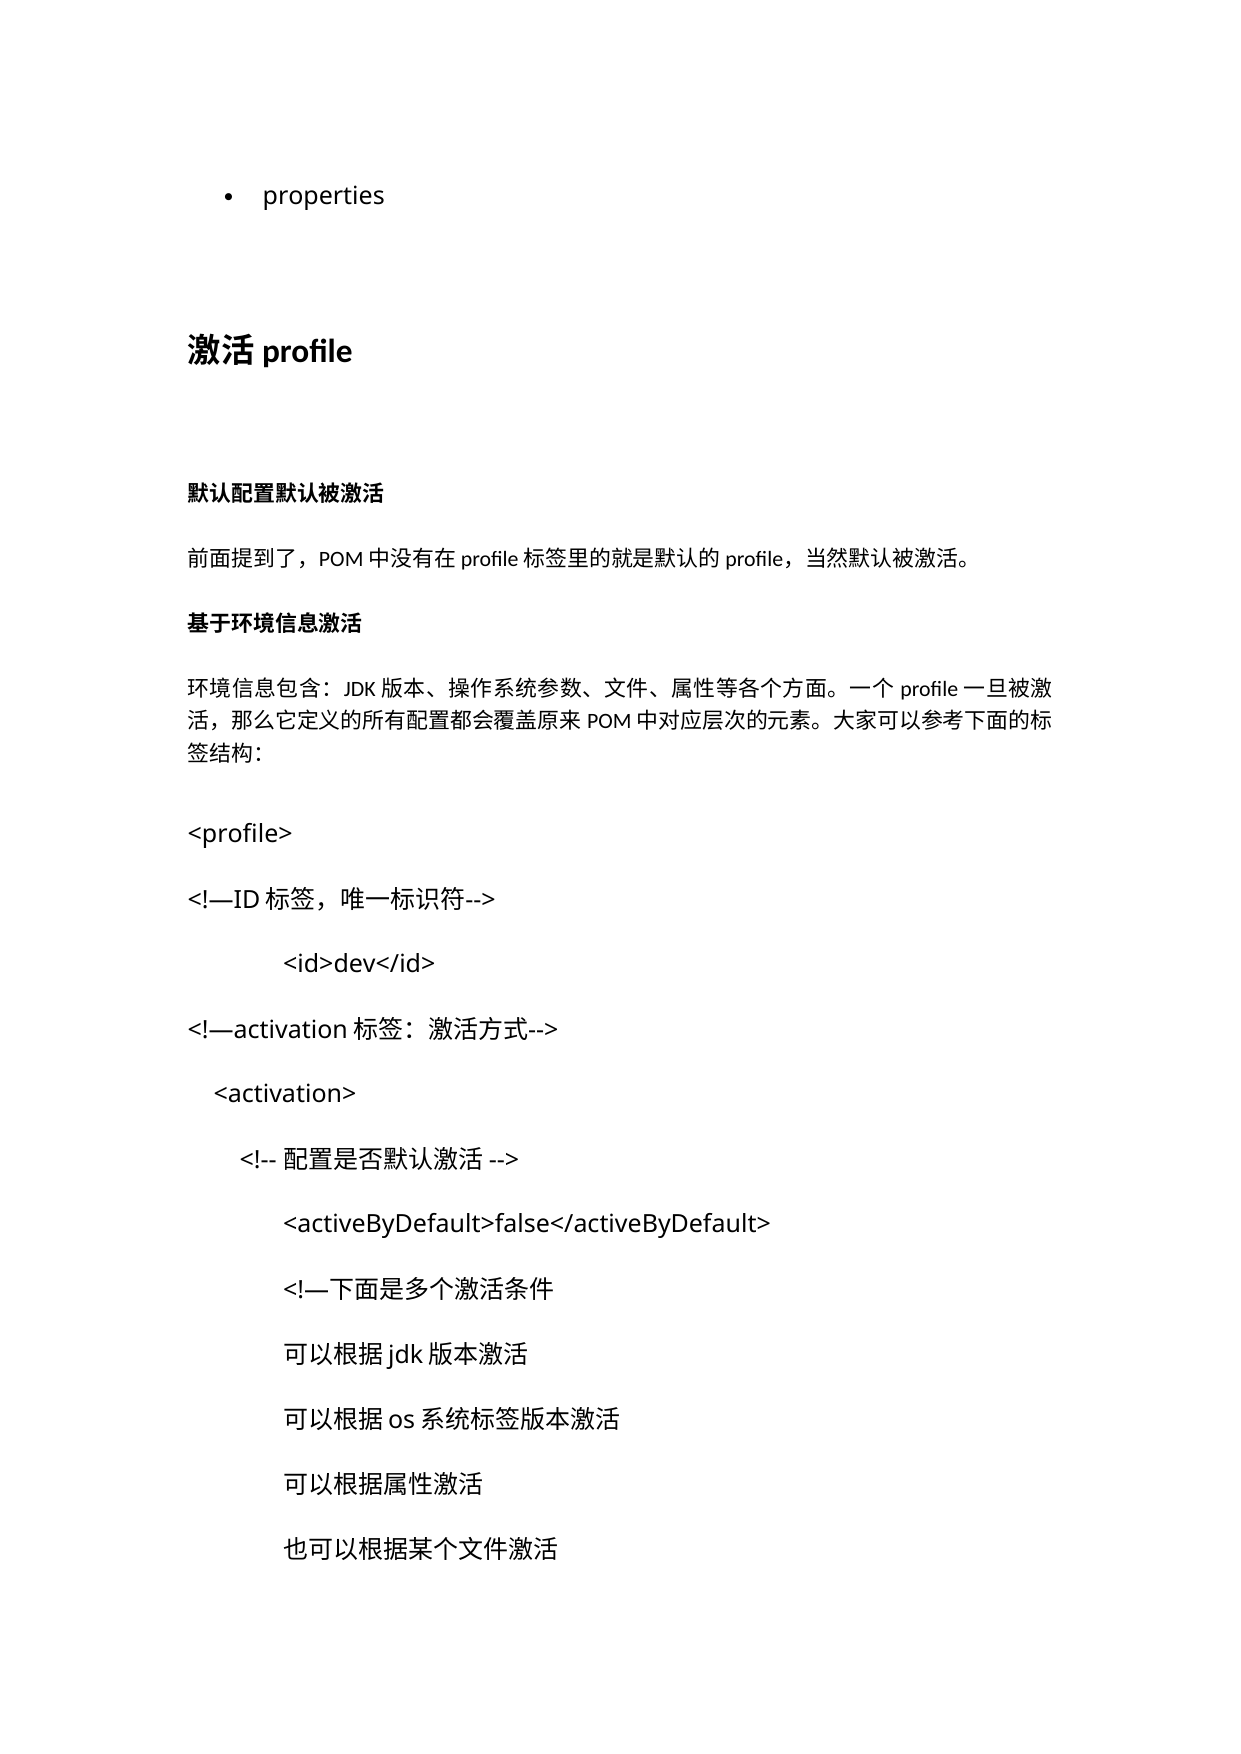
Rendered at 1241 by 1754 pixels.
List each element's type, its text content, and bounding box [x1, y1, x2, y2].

text 环境信息包含：JDK 版本、操作系统参数、文件、属性等各个方面。一个 profile 一旦被激活，那么它定义的所有配置都会覆盖原来 POM 中对应层次的元素。大家可以参考下面的标签结构： [187, 670, 1053, 768]
text 可以根据属性激活 [187, 1450, 1053, 1515]
text <activation> [187, 1060, 1053, 1125]
text <profile> [187, 800, 1053, 865]
text <!—activation标签：激活方式--> [187, 995, 1053, 1060]
text <!-- 配置是否默认激活 --> [187, 1125, 1053, 1190]
text 默认配置默认被激活 [187, 475, 1053, 508]
text 基于环境信息激活 [187, 605, 1053, 638]
text <activeByDefault>false</activeByDefault> [187, 1190, 1053, 1255]
text 前面提到了，POM 中没有在 profile 标签里的就是默认的 profile，当然默认被激活。 [187, 540, 1053, 573]
subtitle 激活 profile [187, 316, 1053, 381]
text <!—下面是多个激活条件 [187, 1255, 1053, 1320]
text 也可以根据某个文件激活 [187, 1515, 1053, 1580]
list properties [225, 162, 1053, 227]
text 可以根据os系统标签版本激活 [187, 1385, 1053, 1450]
text <!—ID标签，唯一标识符--> [187, 865, 1053, 930]
text 可以根据jdk版本激活 [187, 1320, 1053, 1385]
text <id>dev</id> [187, 930, 1053, 995]
